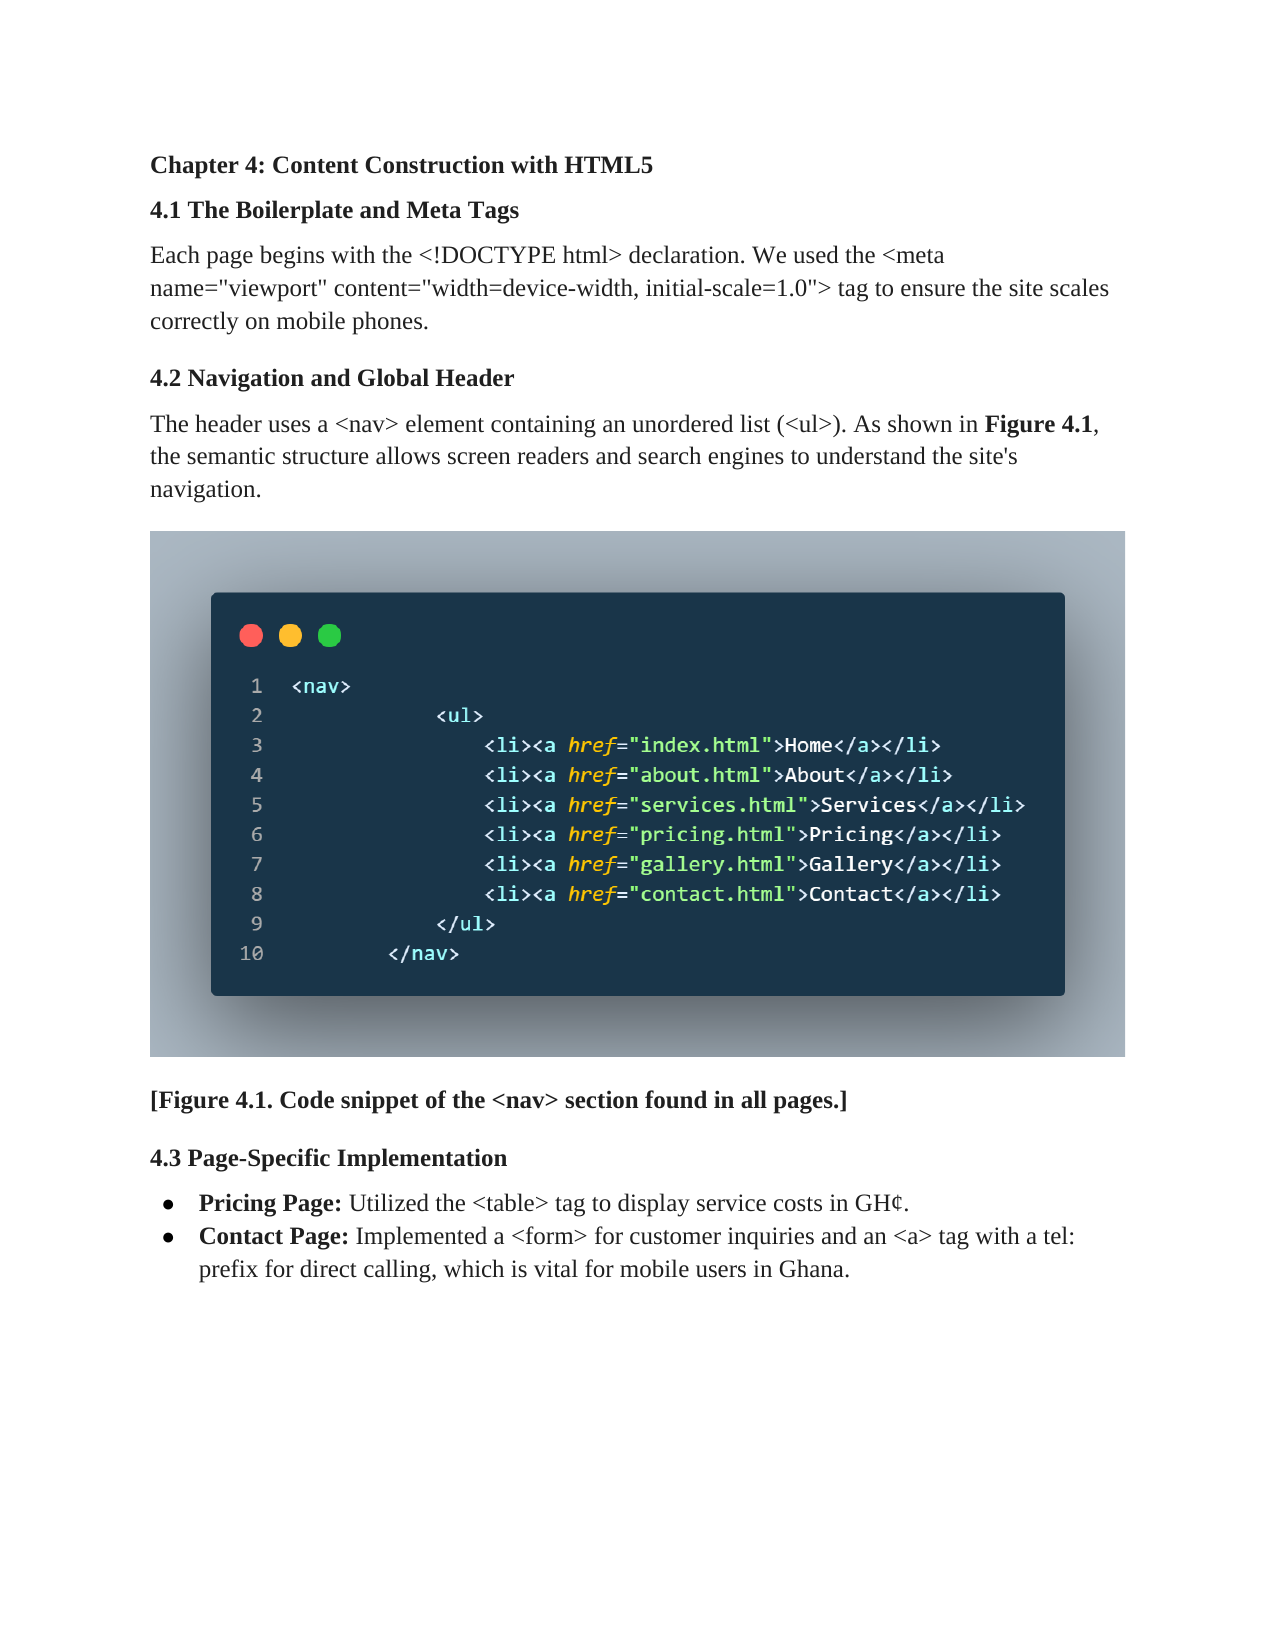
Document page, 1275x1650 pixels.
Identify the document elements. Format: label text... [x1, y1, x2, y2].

subtitle Chapter 4: Content Construction with HTML5 [150, 150, 1125, 179]
text The header uses a <nav> element containing an unordered list (<ul>). As shown in Figure 4.1, the semantic structure allows screen readers and search engines to understand the site's navigation. [150, 409, 1125, 503]
picture [150, 531, 1125, 1057]
text Each page begins with the <!DOCTYPE html> declaration. We used the <meta name="viewport" content="width=device-width, initial-scale=1.0"> tag to ensure the site scales correctly on mobile phones. [150, 240, 1125, 334]
text [Figure 4.1. Code snippet of the <nav> section found in all pages.] [150, 1086, 1125, 1114]
subtitle 4.3 Page-Specific Implementation [150, 1143, 1125, 1172]
list Pricing Page: Utilized the <table> tag to display service costs in GH¢. [161, 1188, 1125, 1217]
list Contact Page: Implemented a <form> for customer inquiries and an <a> tag with a tel: prefix for direct calling, which is vital for mobile users in Ghana. [161, 1221, 1125, 1283]
subtitle 4.2 Navigation and Global Header [150, 363, 1125, 392]
subtitle 4.1 The Boilerplate and Meta Tags [150, 195, 1125, 224]
